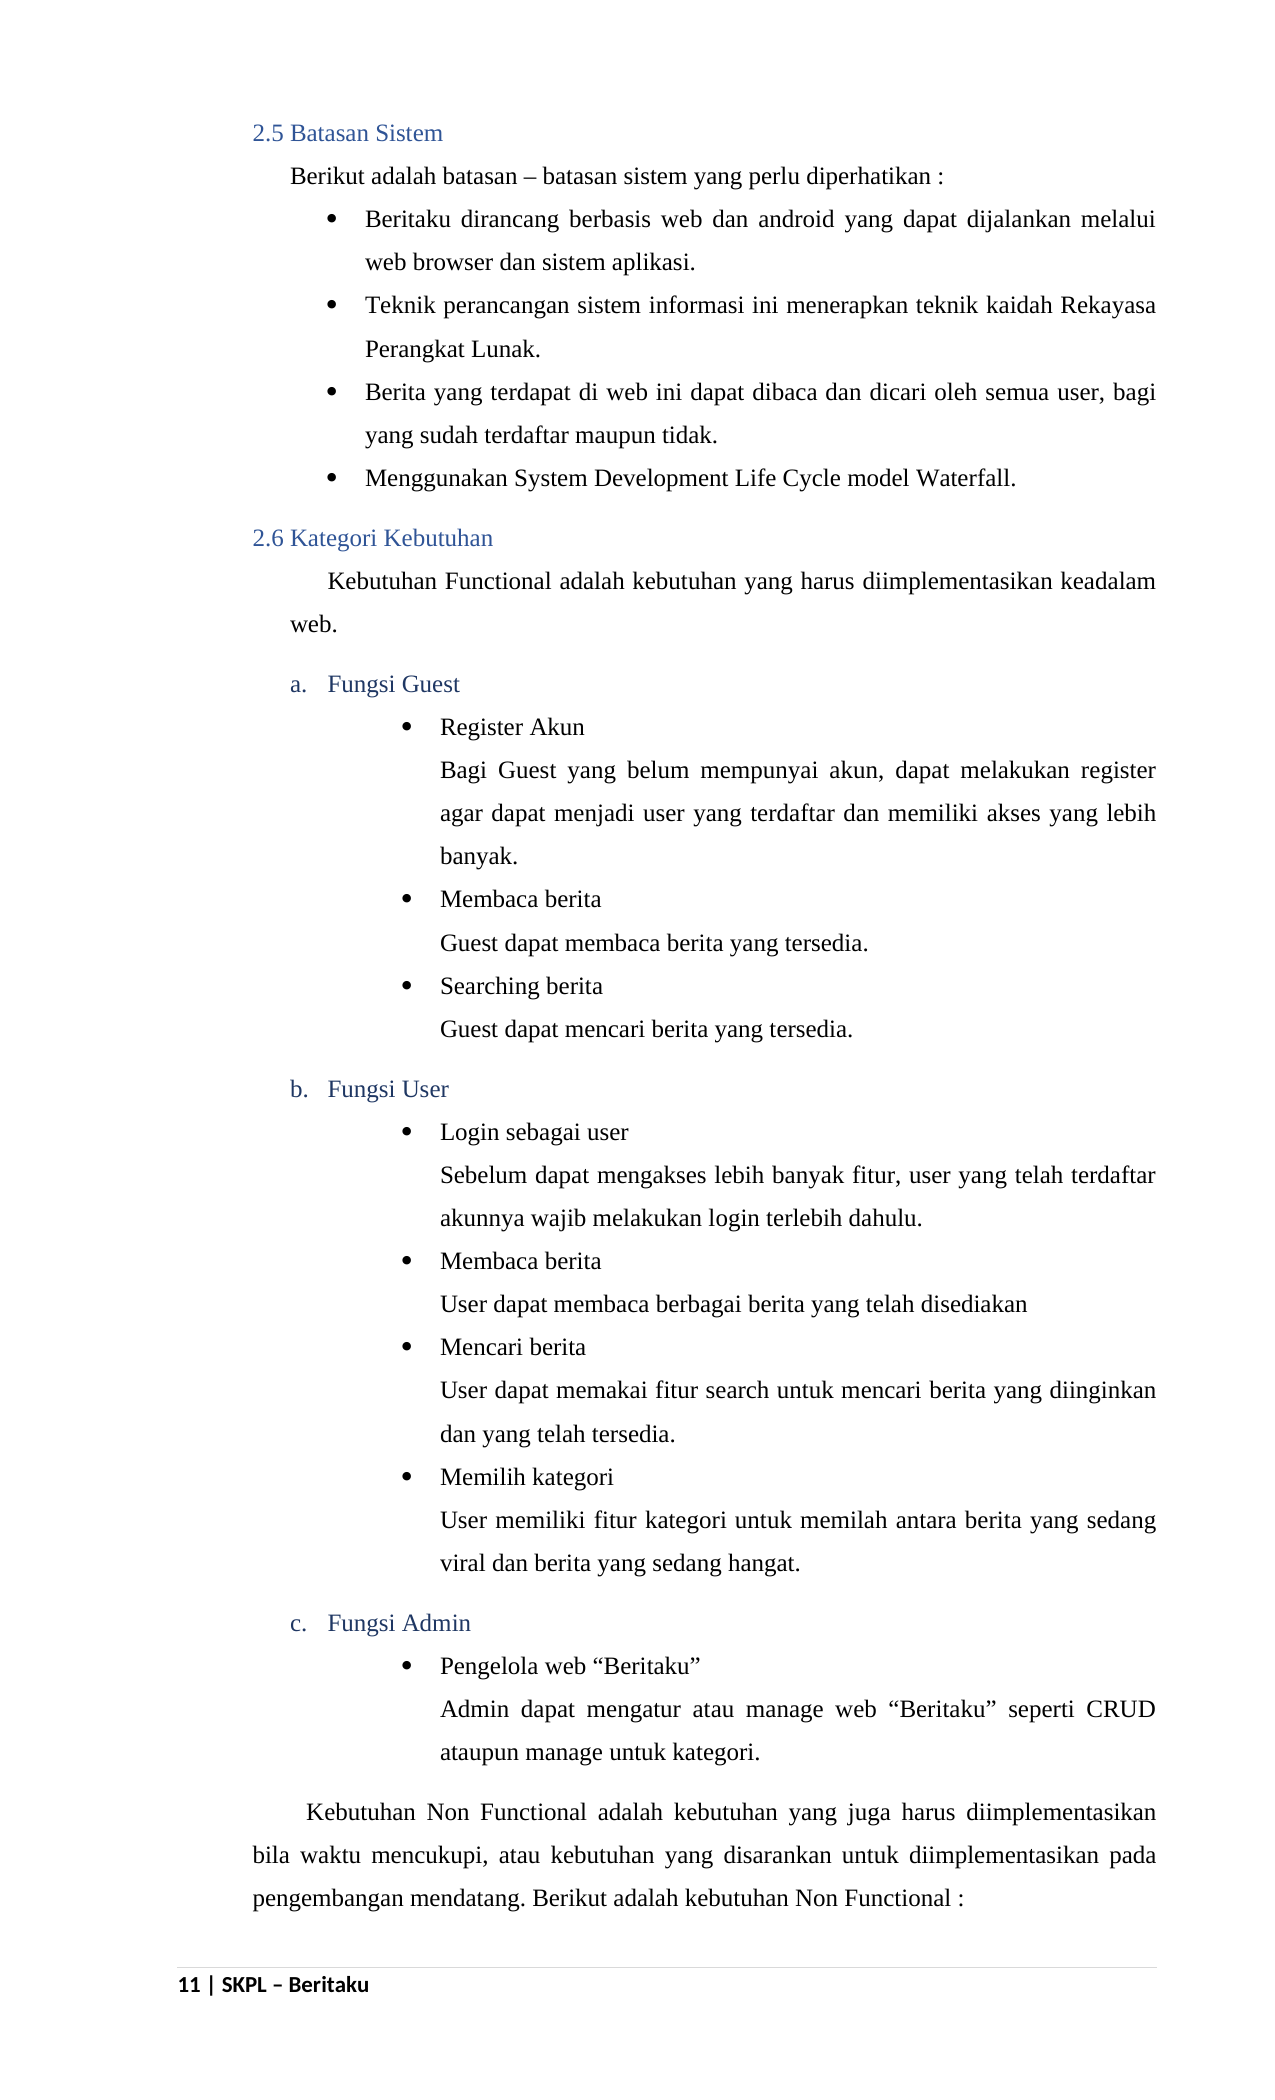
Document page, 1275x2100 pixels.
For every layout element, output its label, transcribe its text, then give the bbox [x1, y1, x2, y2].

subtitle 2.6 Kategori Kebutuhan [177, 523, 1157, 552]
list Berita yang terdapat di web ini dapat dibaca dan dicari oleh semua user, bagi yang sudah terdaftar maupun tidak. [327, 377, 1157, 449]
list Membaca berita [402, 1246, 1157, 1275]
list Bagi Guest yang belum mempunyai akun, dapat melakukan register agar dapat menjadi user yang terdaftar dan memiliki akses yang lebih banyak. [440, 755, 1157, 870]
list Menggunakan System Development Life Cycle model Waterfall. [327, 463, 1157, 492]
list Beritaku dirancang berbasis web dan android yang dapat dijalankan melalui web browser dan sistem aplikasi. [327, 204, 1157, 276]
list Searching berita [402, 971, 1157, 999]
list Kebutuhan Functional adalah kebutuhan yang harus diimplementasikan keadalam web. [290, 566, 1157, 638]
list Admin dapat mengatur atau manage web “Beritaku” seperti CRUD ataupun manage untuk kategori. [440, 1694, 1157, 1766]
list Berikut adalah batasan – batasan sistem yang perlu diperhatikan : [290, 161, 1157, 190]
list Login sebagai user [402, 1117, 1157, 1146]
list User dapat memakai fitur search untuk mencari berita yang diinginkan dan yang telah tersedia. [440, 1376, 1157, 1447]
subtitle Fungsi Guest [290, 669, 1157, 698]
list User dapat membaca berbagai berita yang telah disediakan [440, 1289, 1157, 1318]
list Pengelola web “Beritaku” [402, 1651, 1157, 1680]
subtitle Fungsi User [290, 1074, 1157, 1102]
subtitle 2.5 Batasan Sistem [177, 118, 1157, 147]
subtitle Fungsi Admin [290, 1608, 1157, 1637]
list Membaca berita [402, 884, 1157, 913]
text Kebutuhan Non Functional adalah kebutuhan yang juga harus diimplementasikan bila waktu mencukupi, atau kebutuhan yang disarankan untuk diimplementasikan pada pengembangan mendatang. Berikut adalah kebutuhan Non Functional : [252, 1797, 1157, 1912]
list Guest dapat mencari berita yang tersedia. [440, 1014, 1157, 1043]
list Memilih kategori [402, 1462, 1157, 1491]
list Sebelum dapat mengakses lebih banyak fitur, user yang telah terdaftar akunnya wajib melakukan login terlebih dahulu. [440, 1160, 1157, 1232]
list Guest dapat membaca berita yang tersedia. [440, 928, 1157, 956]
list Register Akun [402, 712, 1157, 741]
list User memiliki fitur kategori untuk memilah antara berita yang sedang viral dan berita yang sedang hangat. [440, 1505, 1157, 1577]
list Mencari berita [402, 1332, 1157, 1361]
list Teknik perancangan sistem informasi ini menerapkan teknik kaidah Rekayasa Perangkat Lunak. [327, 291, 1157, 362]
